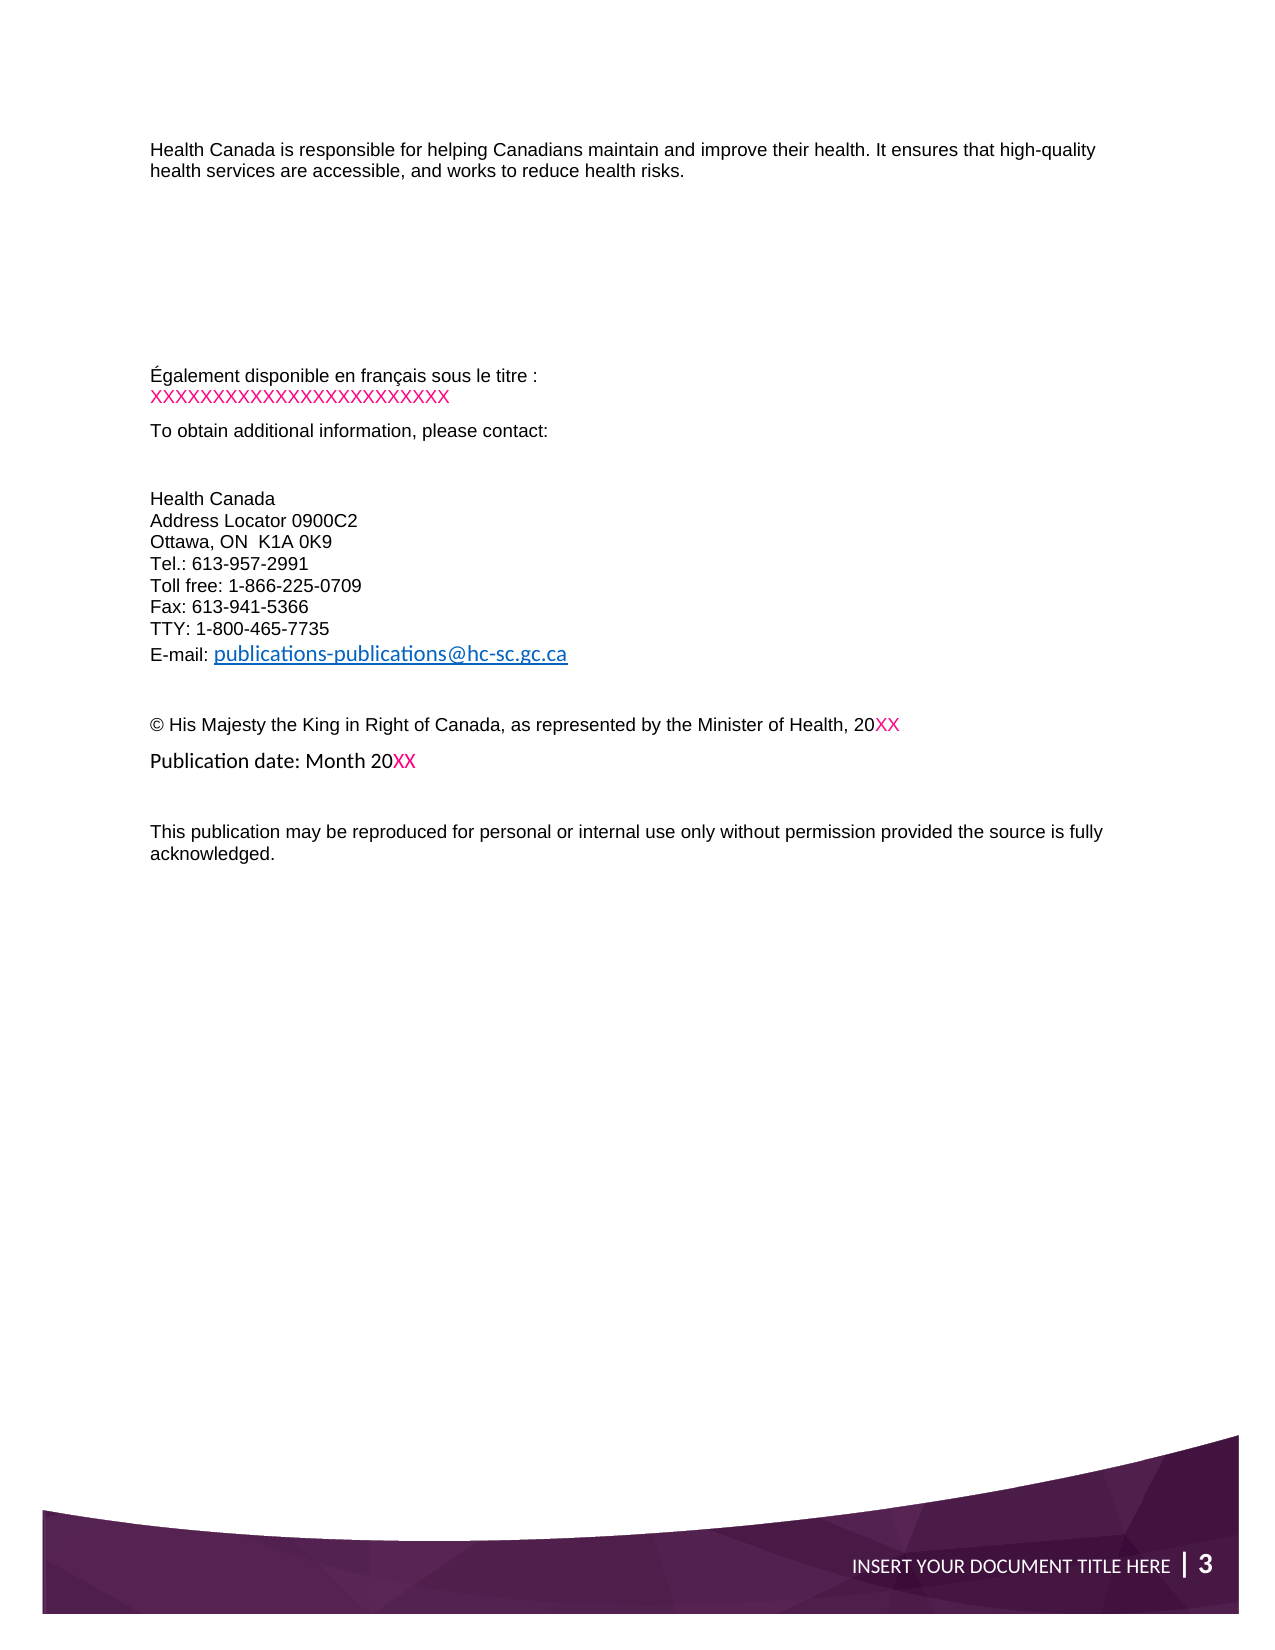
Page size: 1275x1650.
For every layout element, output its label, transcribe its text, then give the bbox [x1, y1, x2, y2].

text Health Canada is responsible for helping Canadians maintain and improve their health. It ensures that high-quality health services are accessible, and works to reduce health risks. [150, 138, 1125, 182]
picture [5, 1404, 1270, 1650]
text This publication may be reproduced for personal or internal use only without permission provided the source is fully acknowledged. [150, 821, 1125, 864]
text Publication date: Month 20XX [150, 748, 1125, 774]
text Health Canada Address Locator 0900C2 Ottawa, ON K1A 0K9 Tel.: 613-957-2991 Toll free: 1-866-225-0709 Fax: 613-941-5366 TTY: 1-800-465-7735 E-mail: publications-publications@hc-sc.gc.ca [150, 488, 1125, 667]
text To obtain additional information, please contact: [150, 420, 1125, 442]
text © His Majesty the King in Right of Canada, as represented by the Minister of Health, 20XX [150, 714, 1125, 735]
text Également disponible en français sous le titre : XXXXXXXXXXXXXXXXXXXXXXXX [150, 364, 1125, 407]
